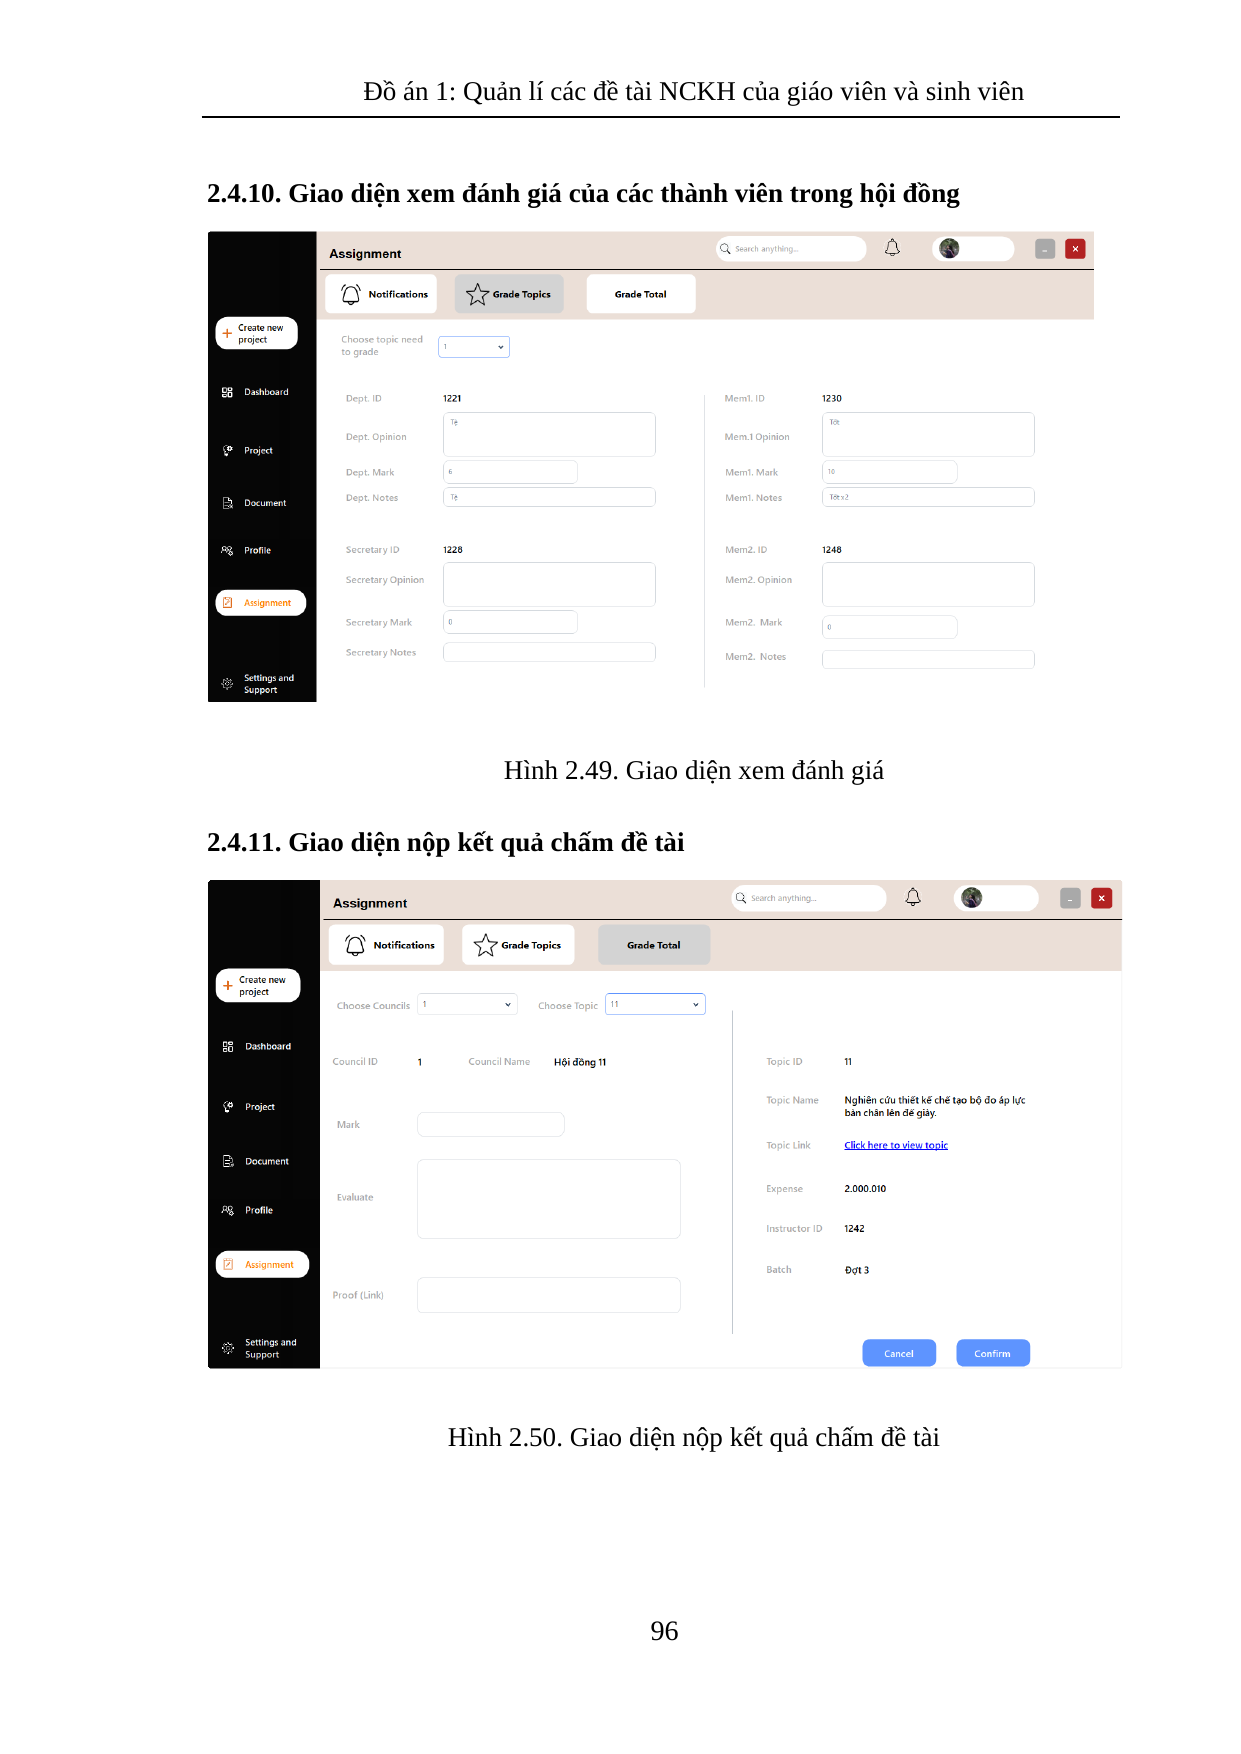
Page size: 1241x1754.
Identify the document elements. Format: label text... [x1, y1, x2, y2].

subtitle 2.4.11. Giao diện nộp kết quả chấm đề tài [207, 826, 1122, 857]
picture [206, 230, 1094, 702]
subtitle 2.4.10. Giao diện xem đánh giá của các thành viên trong hội đồng [207, 177, 1122, 208]
picture [206, 878, 1123, 1369]
text Hình 2.50. Giao diện nộp kết quả chấm đề tài [207, 1422, 1122, 1453]
text Hình 2.49. Giao diện xem đánh giá [207, 754, 1122, 786]
